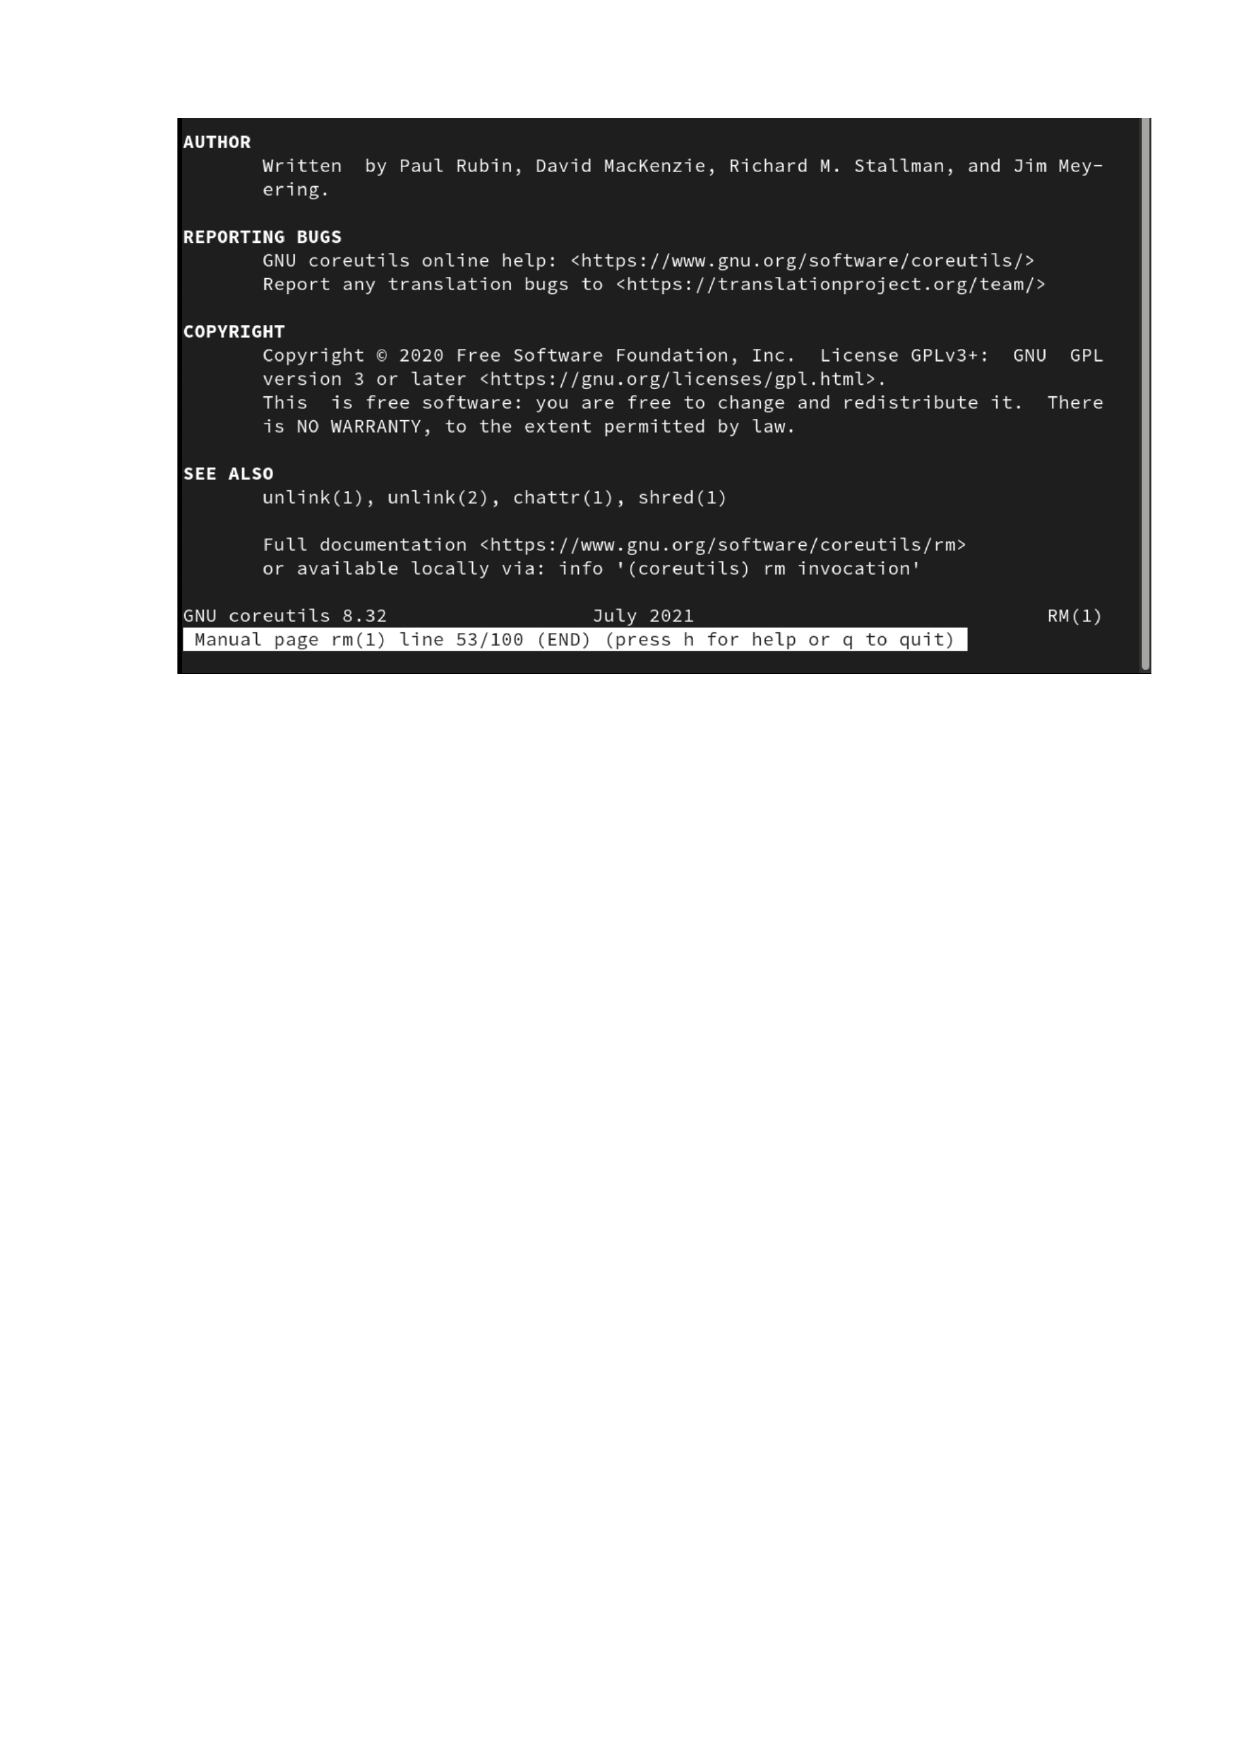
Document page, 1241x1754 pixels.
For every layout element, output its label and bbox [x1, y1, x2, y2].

picture [177, 118, 1152, 674]
